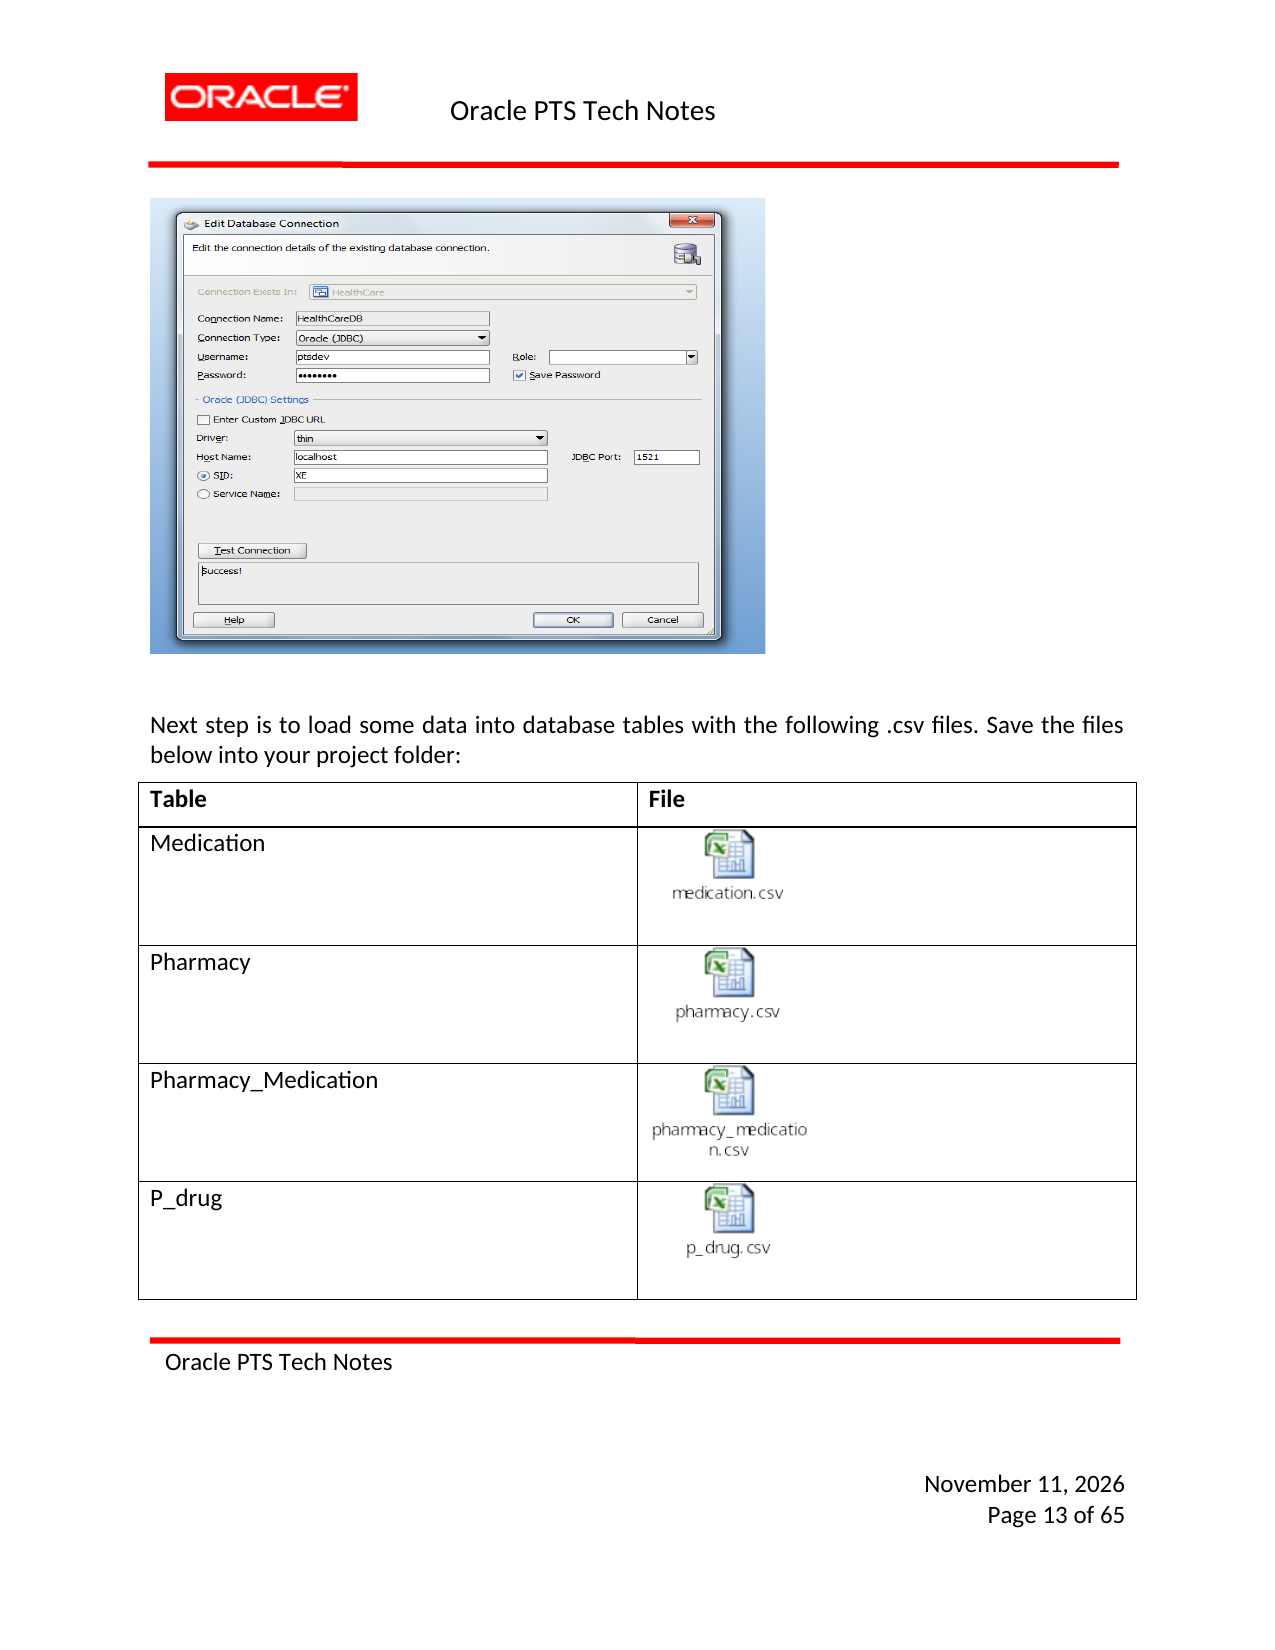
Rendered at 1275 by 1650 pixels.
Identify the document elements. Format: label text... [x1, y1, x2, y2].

text Next step is to load some data into database tables with the following .csv files. Save the files below into your project folder: [150, 709, 1125, 770]
table_cell Medication [139, 828, 637, 944]
table_cell P_drug [139, 1182, 637, 1299]
table_cell Pharmacy_Medication [139, 1064, 637, 1181]
table_cell [638, 1064, 1136, 1181]
table_cell [638, 946, 1136, 1063]
table_header File [638, 783, 1136, 826]
picture [150, 198, 766, 654]
table_cell [638, 1182, 1136, 1299]
table_cell [638, 828, 1136, 944]
table_cell Pharmacy [139, 946, 637, 1063]
table_header Table [139, 783, 637, 826]
picture [165, 73, 358, 121]
